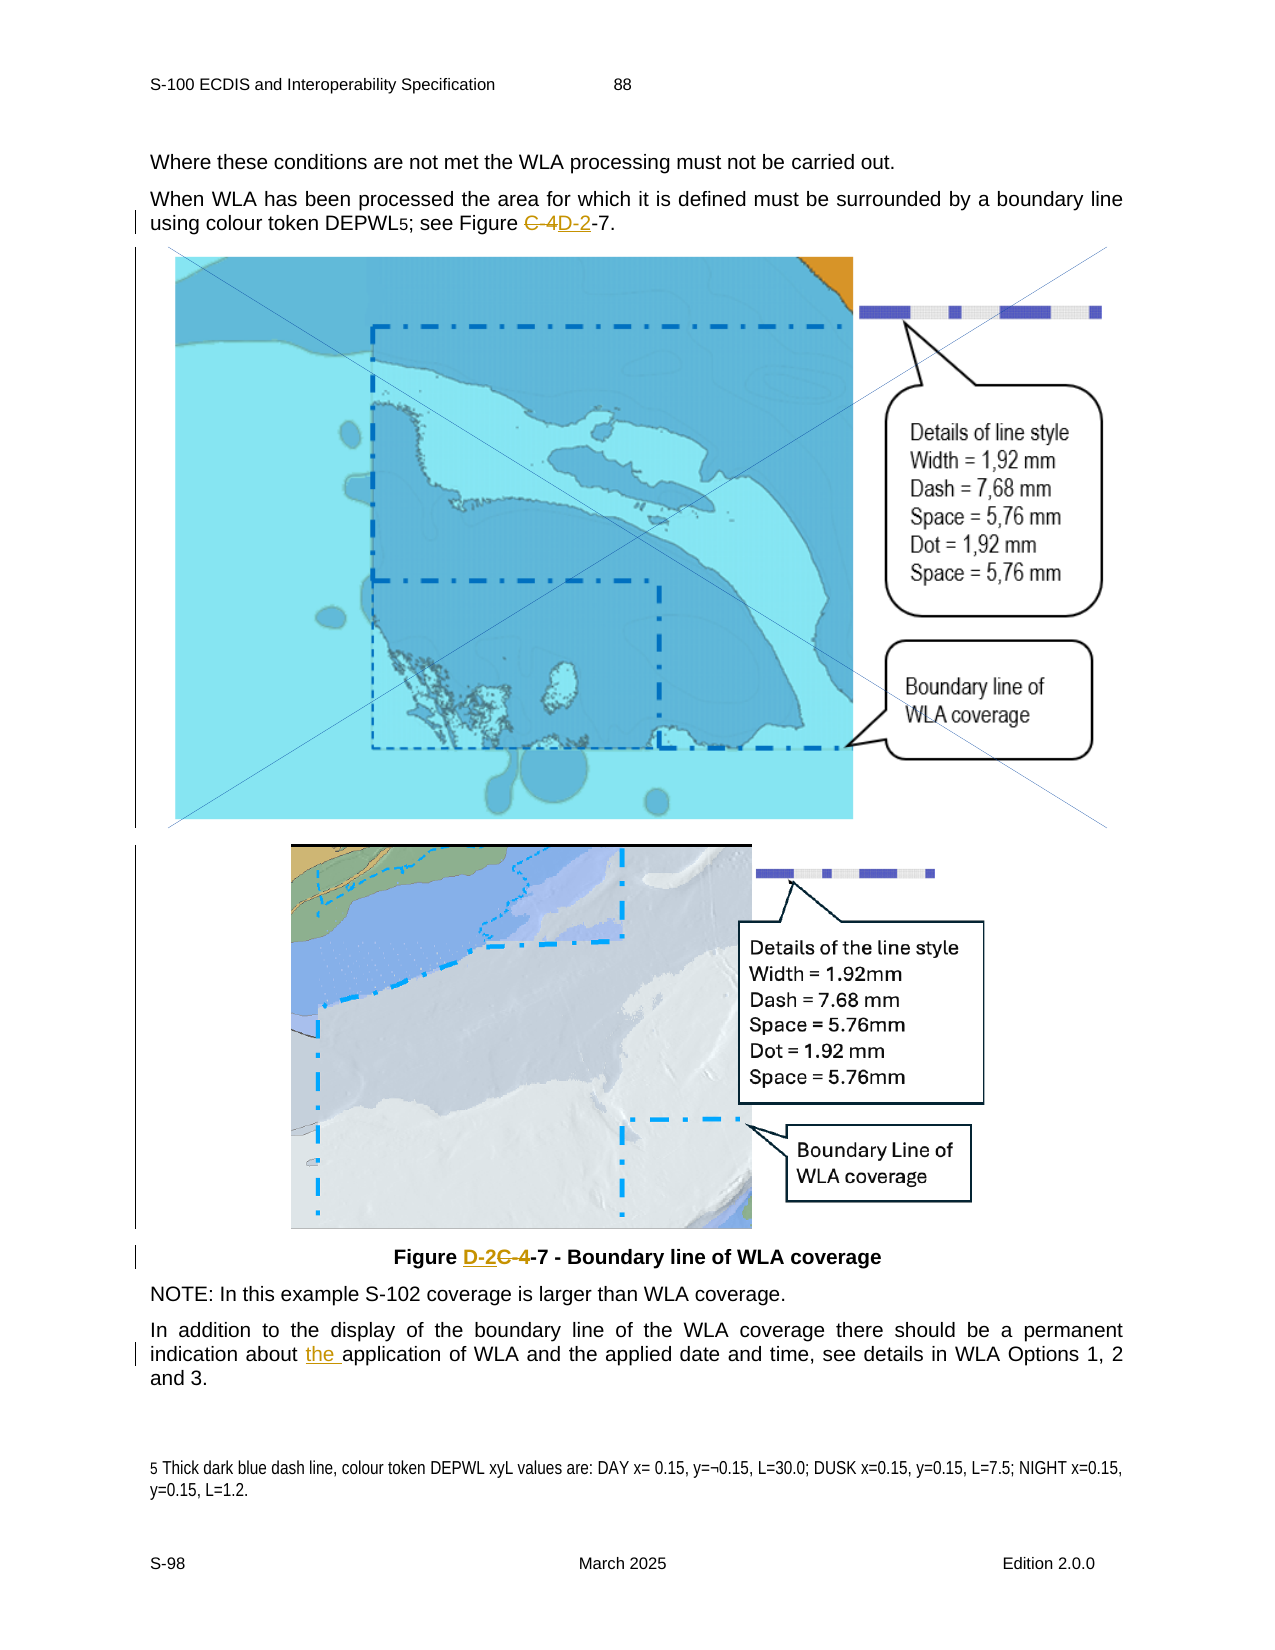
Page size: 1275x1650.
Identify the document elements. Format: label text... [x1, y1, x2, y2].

picture [741, 886, 982, 1101]
text Where these conditions are not met the WLA processing must not be carried out. [150, 150, 1125, 174]
text In addition to the display of the boundary line of the WLA coverage there should be a permanent indication about application of WLA and the applied date and time, see details in WLA Options 1, 2 and 3. [150, 1318, 1125, 1390]
text When WLA has been processed the area for which it is defined must be surrounded by a boundary line using colour token DEPWL; see Figure -7. [150, 186, 1125, 234]
text Figure -7 - Boundary line of WLA coverage [150, 1245, 1125, 1269]
picture [290, 844, 985, 1229]
picture [168, 248, 636, 827]
picture [169, 538, 1106, 829]
picture [169, 246, 1106, 537]
text NOTE: In this example S-102 coverage is larger than WLA coverage. [150, 1282, 1125, 1306]
picture [639, 247, 1108, 827]
